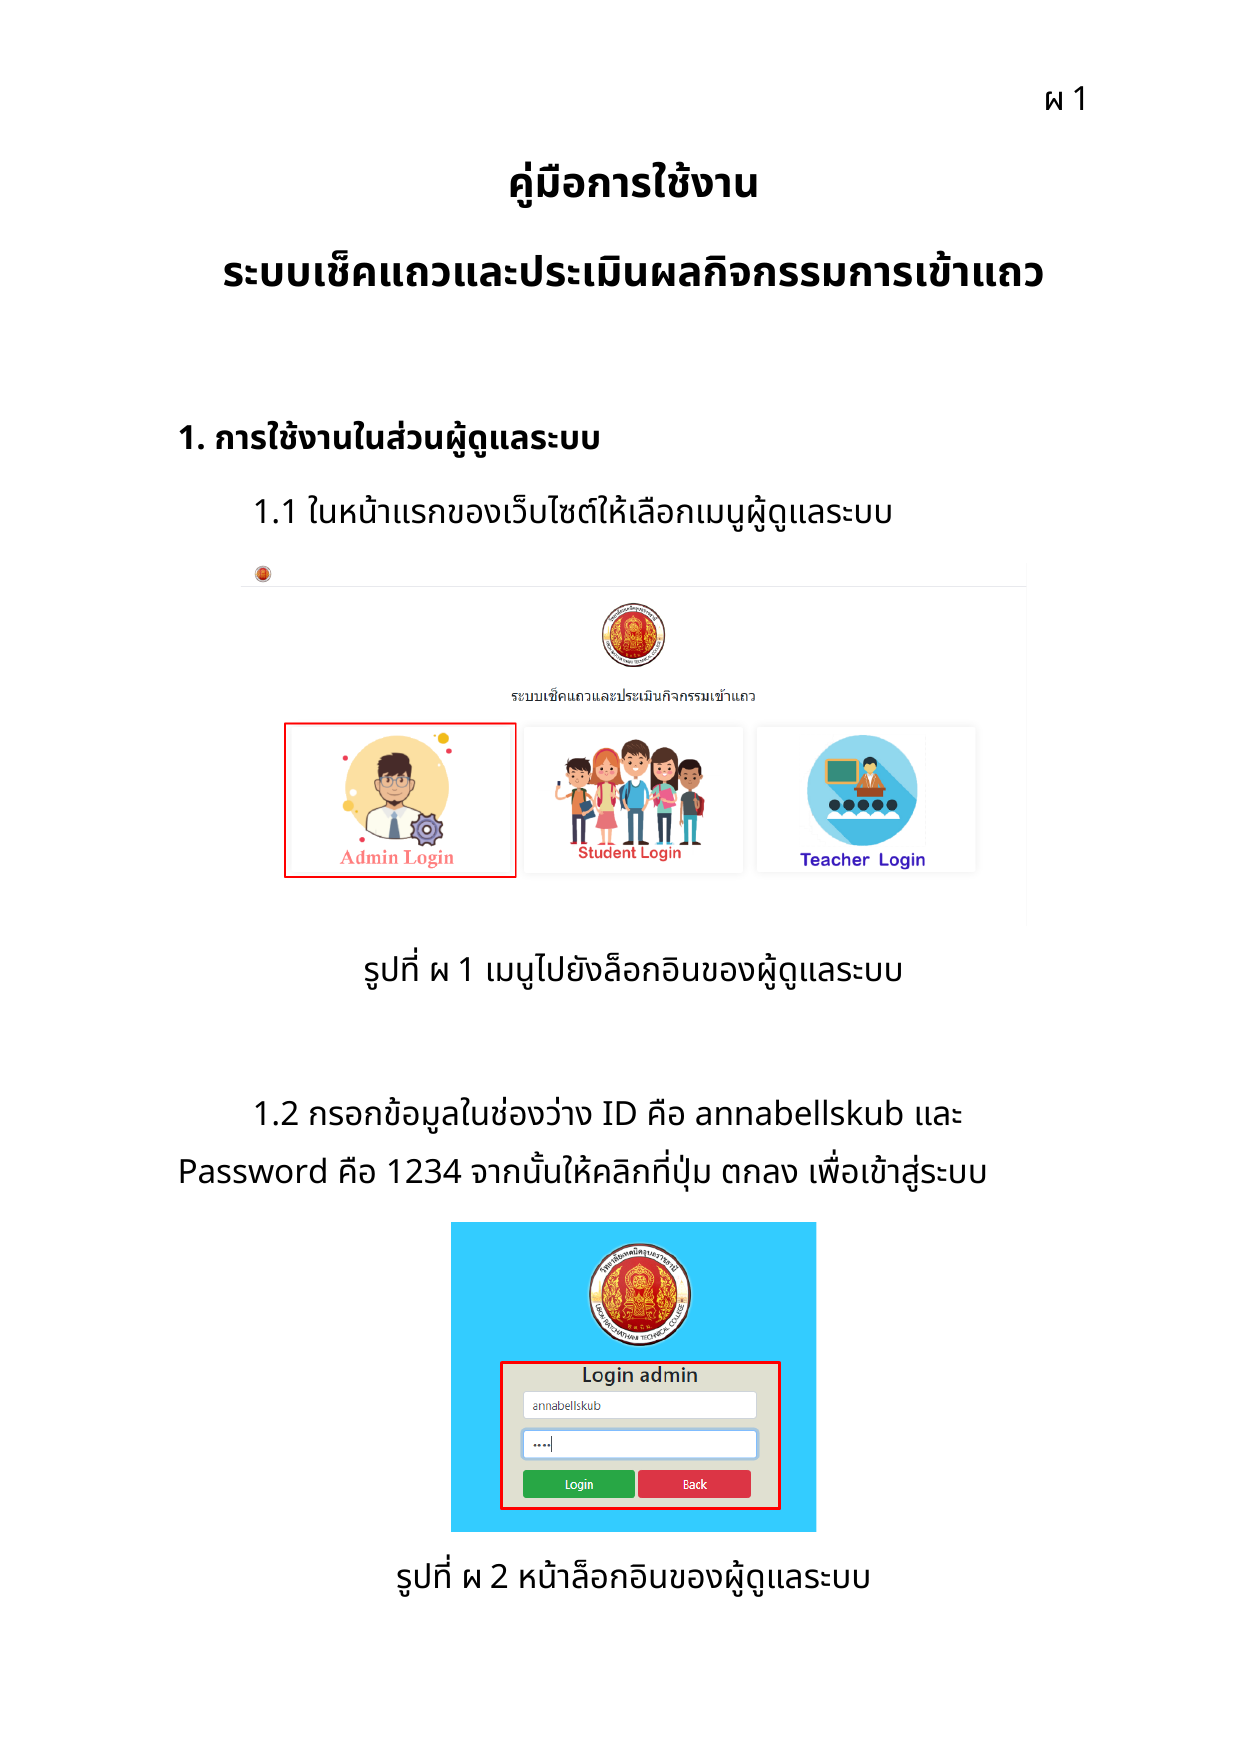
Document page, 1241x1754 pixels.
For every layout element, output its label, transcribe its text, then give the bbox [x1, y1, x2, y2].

text รูปที่ ผ2 หน้าล็อกอินของผู้ดูแลระบบ [177, 1552, 1090, 1603]
picture [451, 1222, 817, 1532]
text รูปที่ ผ1 เมนูไปยังล็อกอินของผู้ดูแลระบบ [177, 946, 1090, 997]
text ระบบเช็คแถวและประเมินผลกิจกรรมการเข้าแถว [177, 243, 1090, 306]
text 1. การใช้งานในส่วนผู้ดูแลระบบ [177, 413, 1090, 464]
text 1.2 กรอกข้อมูลในช่องว่าง ID คือ annabellskub และ Password คือ 1234 จากนั้นให้คลิกที่ปุ่ม ตกลง เพื่อเข้าสู่ระบบ [177, 1089, 1090, 1198]
text 1.1 ในหน้าแรกของเว็บไซต์ให้เลือกเมนูผู้ดูแลระบบ [177, 488, 1090, 539]
picture [240, 563, 1027, 926]
text คู่มือการใช้งาน [177, 154, 1090, 217]
